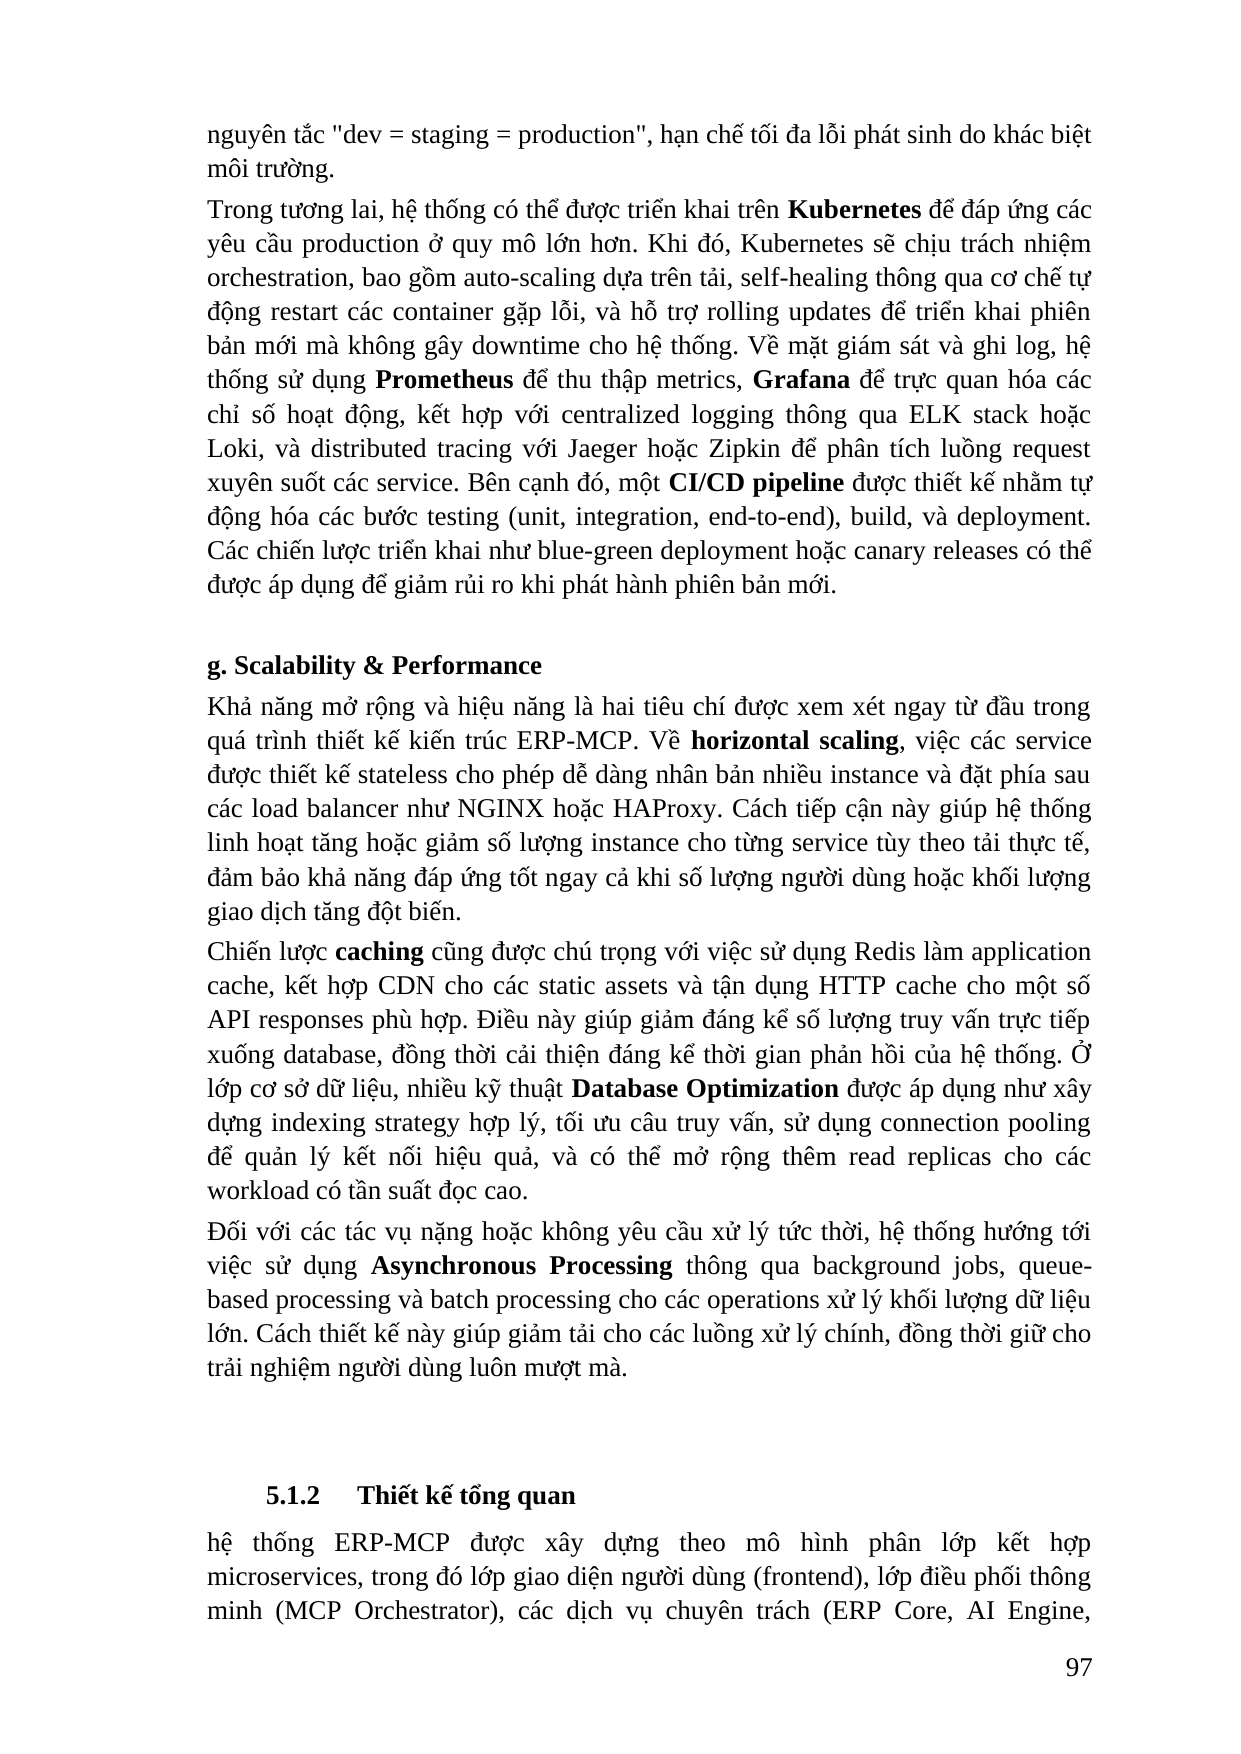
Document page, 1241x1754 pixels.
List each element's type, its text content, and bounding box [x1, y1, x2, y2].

text g. Scalability & Performance [207, 649, 1092, 681]
text Chiến lược caching cũng được chú trọng với việc sử dụng Redis làm application cache, kết hợp CDN cho các static assets và tận dụng HTTP cache cho một số API responses phù hợp. Điều này giúp giảm đáng kể số lượng truy vấn trực tiếp xuống database, đồng thời cải thiện đáng kể thời gian phản hồi của hệ thống. Ở lớp cơ sở dữ liệu, nhiều kỹ thuật Database Optimization được áp dụng như xây dựng indexing strategy hợp lý, tối ưu câu truy vấn, sử dụng connection pooling để quản lý kết nối hiệu quả, và có thể mở rộng thêm read replicas cho các workload có tần suất đọc cao. [207, 935, 1092, 1206]
text Đối với các tác vụ nặng hoặc không yêu cầu xử lý tức thời, hệ thống hướng tới việc sử dụng Asynchronous Processing thông qua background jobs, queue-based processing và batch processing cho các operations xử lý khối lượng dữ liệu lớn. Cách thiết kế này giúp giảm tải cho các luồng xử lý chính, đồng thời giữ cho trải nghiệm người dùng luôn mượt mà. [207, 1215, 1092, 1383]
subtitle Thiết kế tổng quan [266, 1479, 1092, 1510]
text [207, 118, 1092, 183]
text Trong tương lai, hệ thống có thể được triển khai trên Kubernetes để đáp ứng các yêu cầu production ở quy mô lớn hơn. Khi đó, Kubernetes sẽ chịu trách nhiệm orchestration, bao gồm auto-scaling dựa trên tải, self-healing thông qua cơ chế tự động restart các container gặp lỗi, và hỗ trợ rolling updates để triển khai phiên bản mới mà không gây downtime cho hệ thống. Về mặt giám sát và ghi log, hệ thống sử dụng Prometheus để thu thập metrics, Grafana để trực quan hóa các chỉ số hoạt động, kết hợp với centralized logging thông qua ELK stack hoặc Loki, và distributed tracing với Jaeger hoặc Zipkin để phân tích luồng request xuyên suốt các service. Bên cạnh đó, một CI/CD pipeline được thiết kế nhằm tự động hóa các bước testing (unit, integration, end-to-end), build, và deployment. Các chiến lược triển khai như blue-green deployment hoặc canary releases có thể được áp dụng để giảm rủi ro khi phát hành phiên bản mới. [207, 193, 1092, 600]
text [207, 1526, 1092, 1625]
text Khả năng mở rộng và hiệu năng là hai tiêu chí được xem xét ngay từ đầu trong quá trình thiết kế kiến trúc ERP-MCP. Về horizontal scaling, việc các service được thiết kế stateless cho phép dễ dàng nhân bản nhiều instance và đặt phía sau các load balancer như NGINX hoặc HAProxy. Cách tiếp cận này giúp hệ thống linh hoạt tăng hoặc giảm số lượng instance cho từng service tùy theo tải thực tế, đảm bảo khả năng đáp ứng tốt ngay cả khi số lượng người dùng hoặc khối lượng giao dịch tăng đột biến. [207, 690, 1092, 926]
